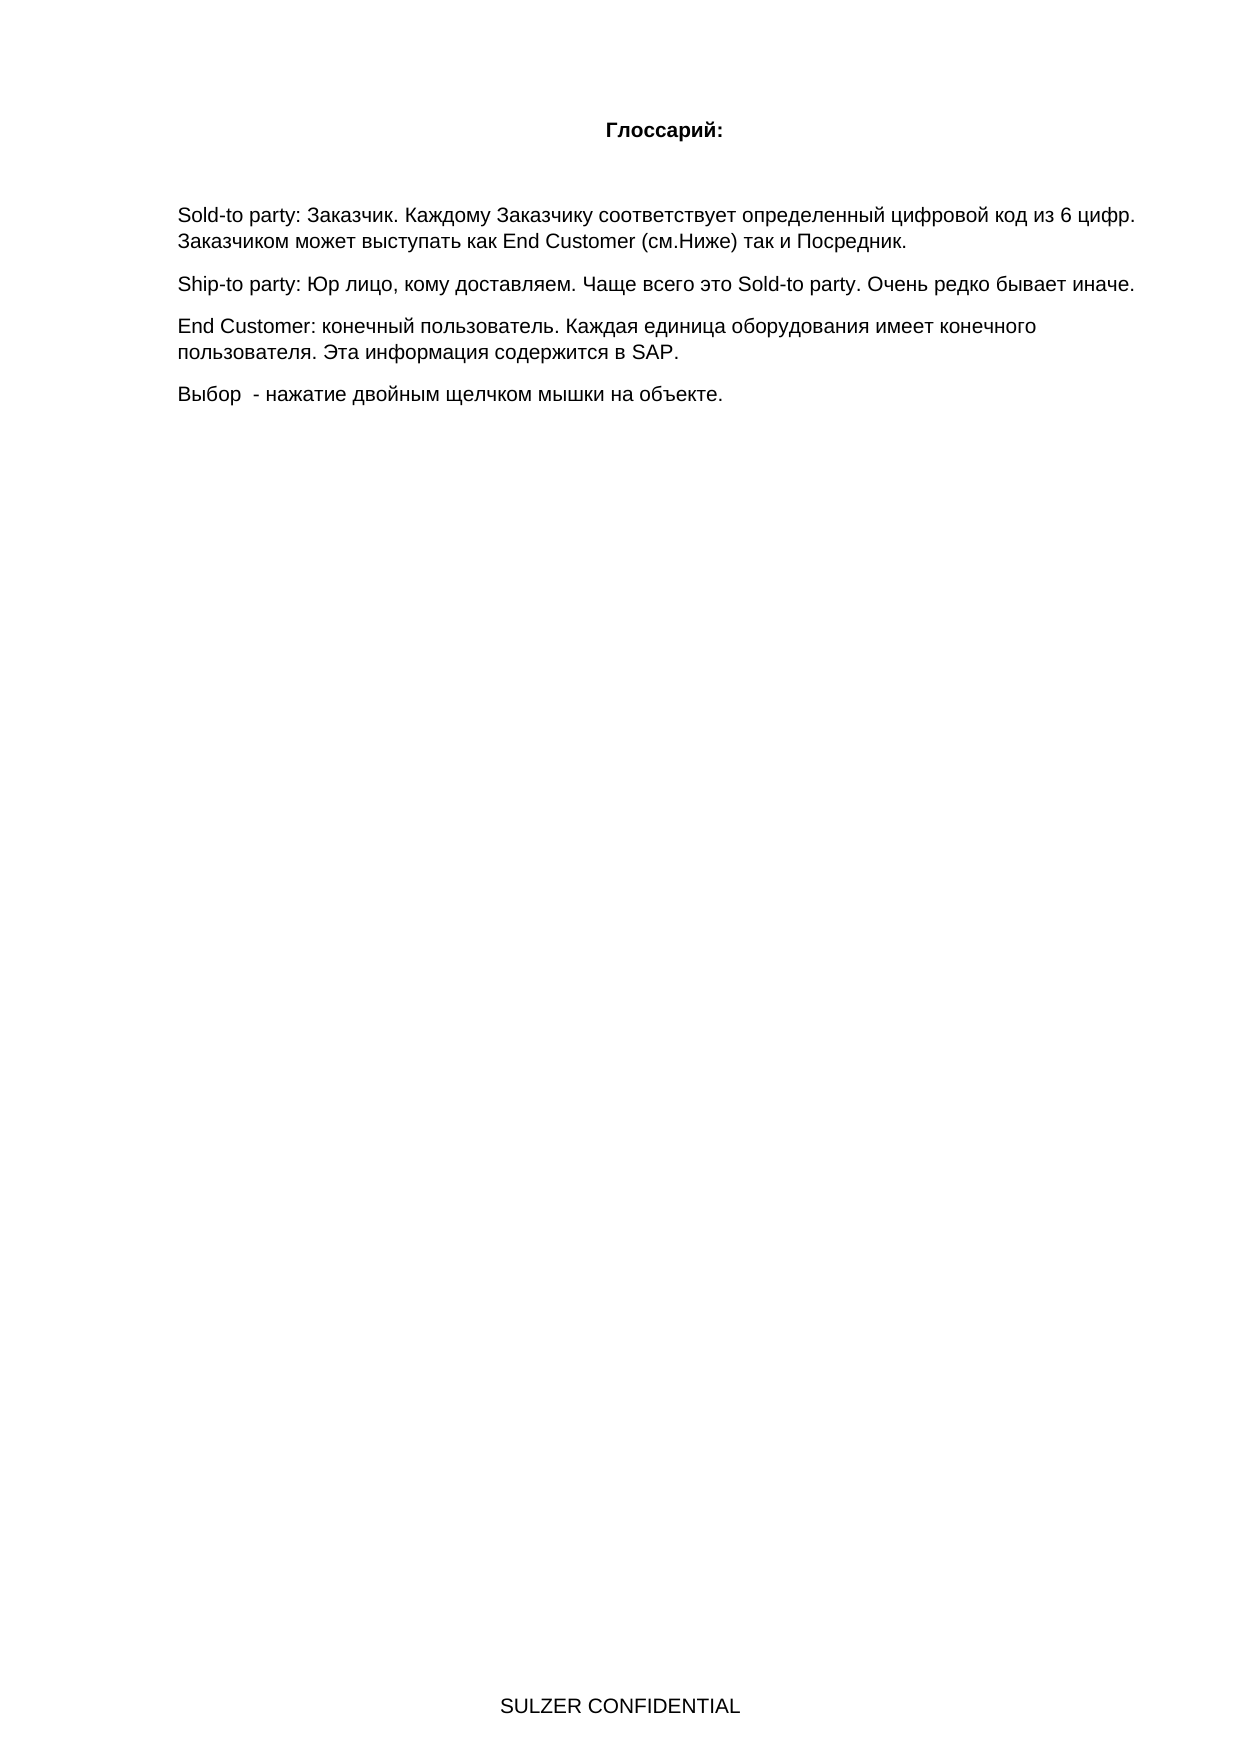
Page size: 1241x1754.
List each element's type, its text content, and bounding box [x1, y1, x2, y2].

text Sold-to party: Заказчик. Каждому Заказчику соответствует определенный цифровой код из 6 цифр. Заказчиком может выступать как End Customer (см.Ниже) так и Посредник. [177, 203, 1152, 253]
text Ship-to party: Юр лицо, кому доставляем. Чаще всего это Sold-to party. Очень редко бывает иначе. [177, 271, 1152, 295]
text End Customer: конечный пользователь. Каждая единица оборудования имеет конечного пользователя. Эта информация содержится в SAP. [177, 314, 1152, 364]
text Выбор - нажатие двойным щелчком мышки на объекте. [177, 382, 1152, 406]
text Глоссарий: [177, 118, 1152, 142]
